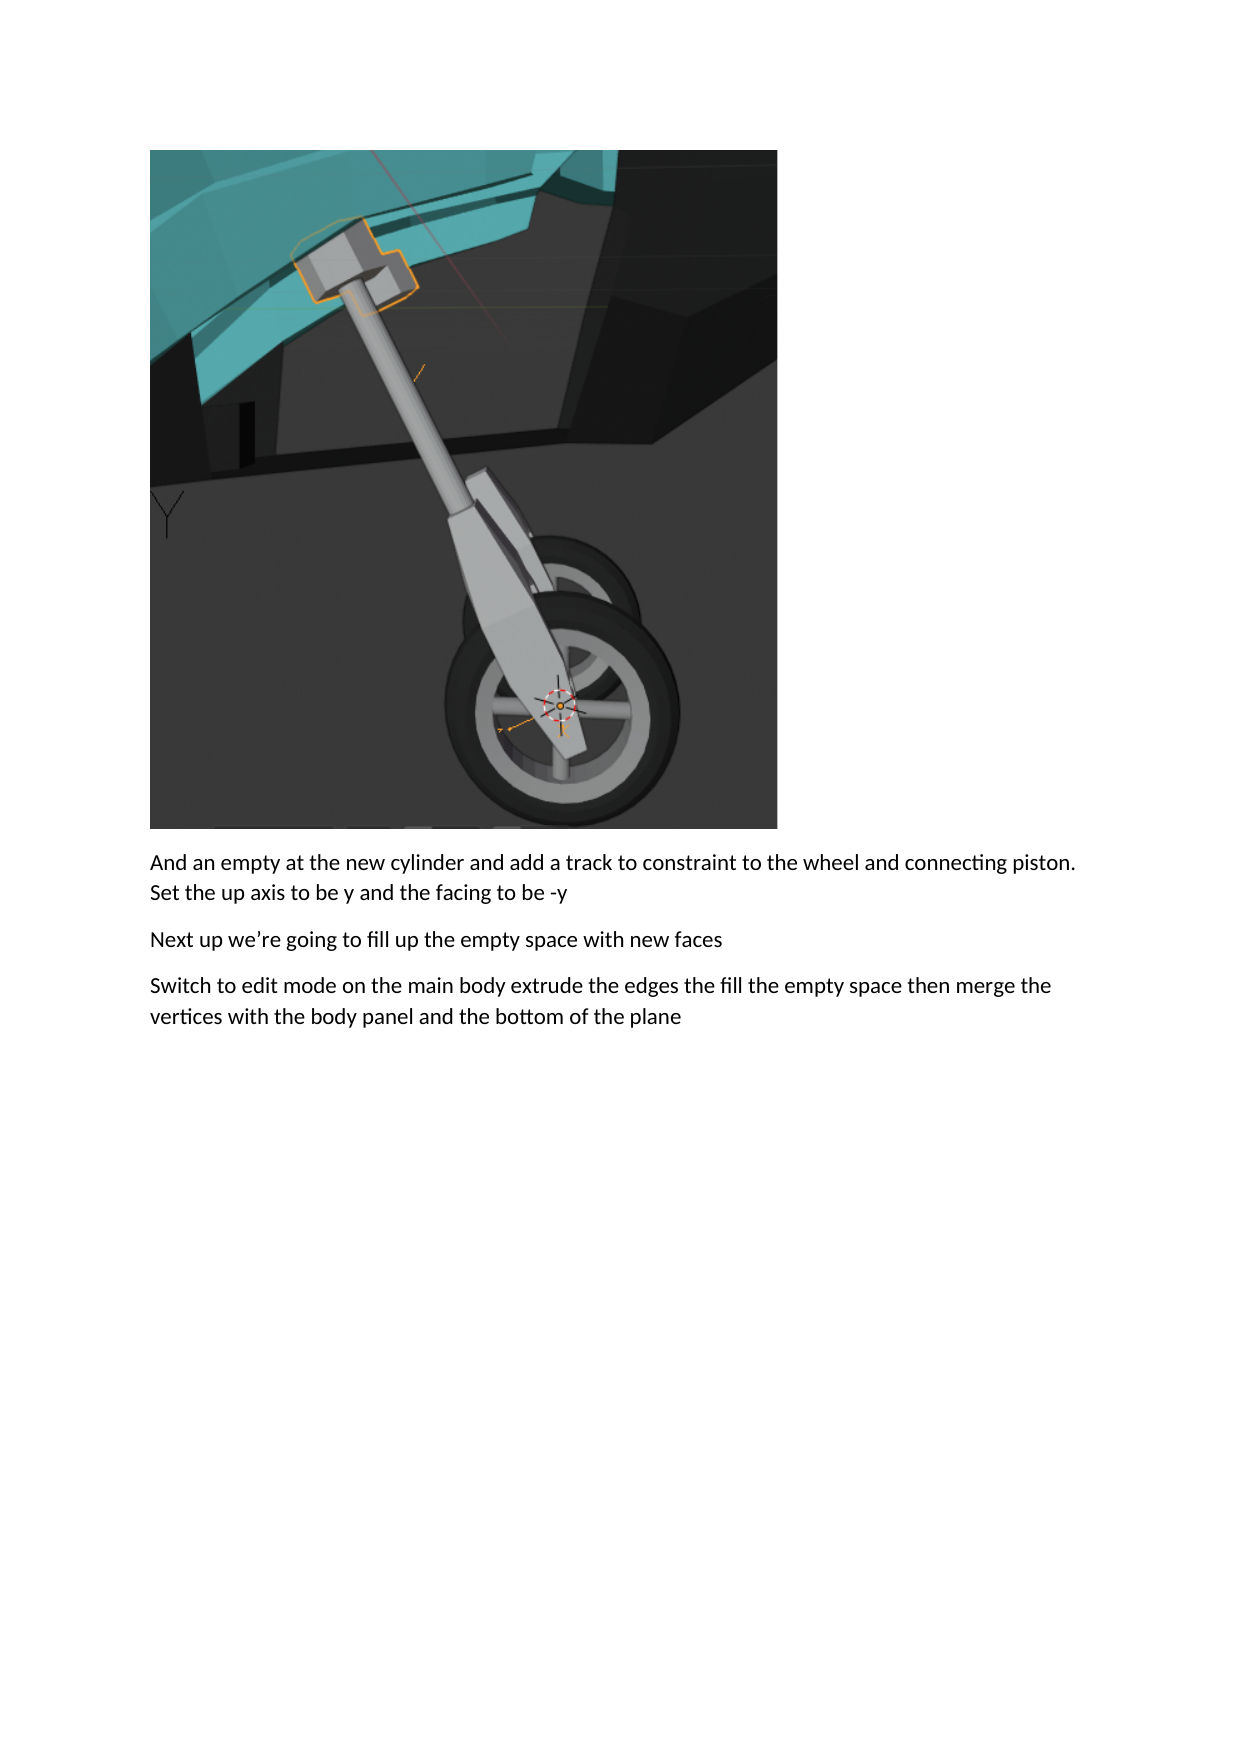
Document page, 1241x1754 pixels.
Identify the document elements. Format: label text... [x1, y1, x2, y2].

text Next up we’re going to fill up the empty space with new faces [150, 925, 1090, 953]
picture [150, 150, 778, 829]
text And an empty at the new cylinder and add a track to constraint to the wheel and connecting piston. Set the up axis to be y and the facing to be -y [150, 848, 1090, 906]
text Switch to edit mode on the main body extrude the edges the fill the empty space then merge the vertices with the body panel and the bottom of the plane [150, 972, 1090, 1030]
